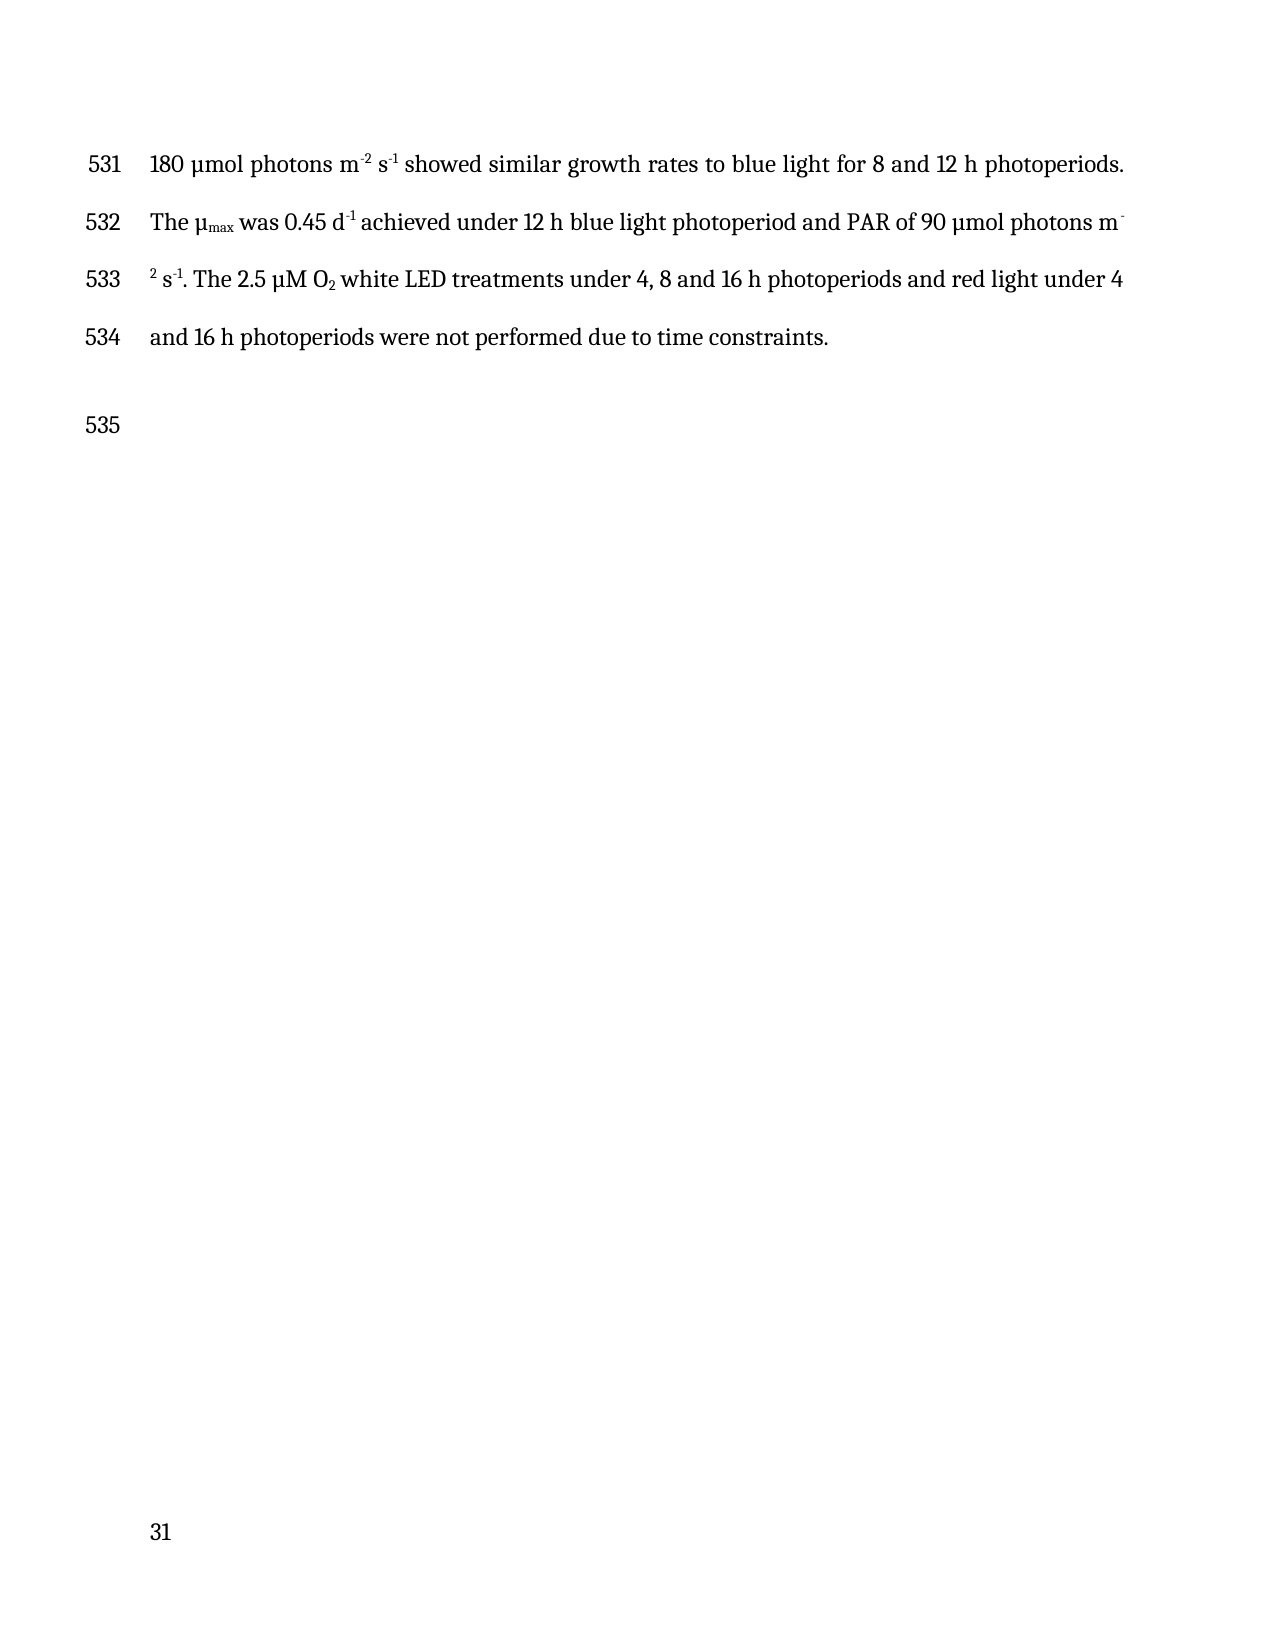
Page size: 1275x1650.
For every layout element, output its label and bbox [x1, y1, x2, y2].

text [150, 150, 1125, 351]
